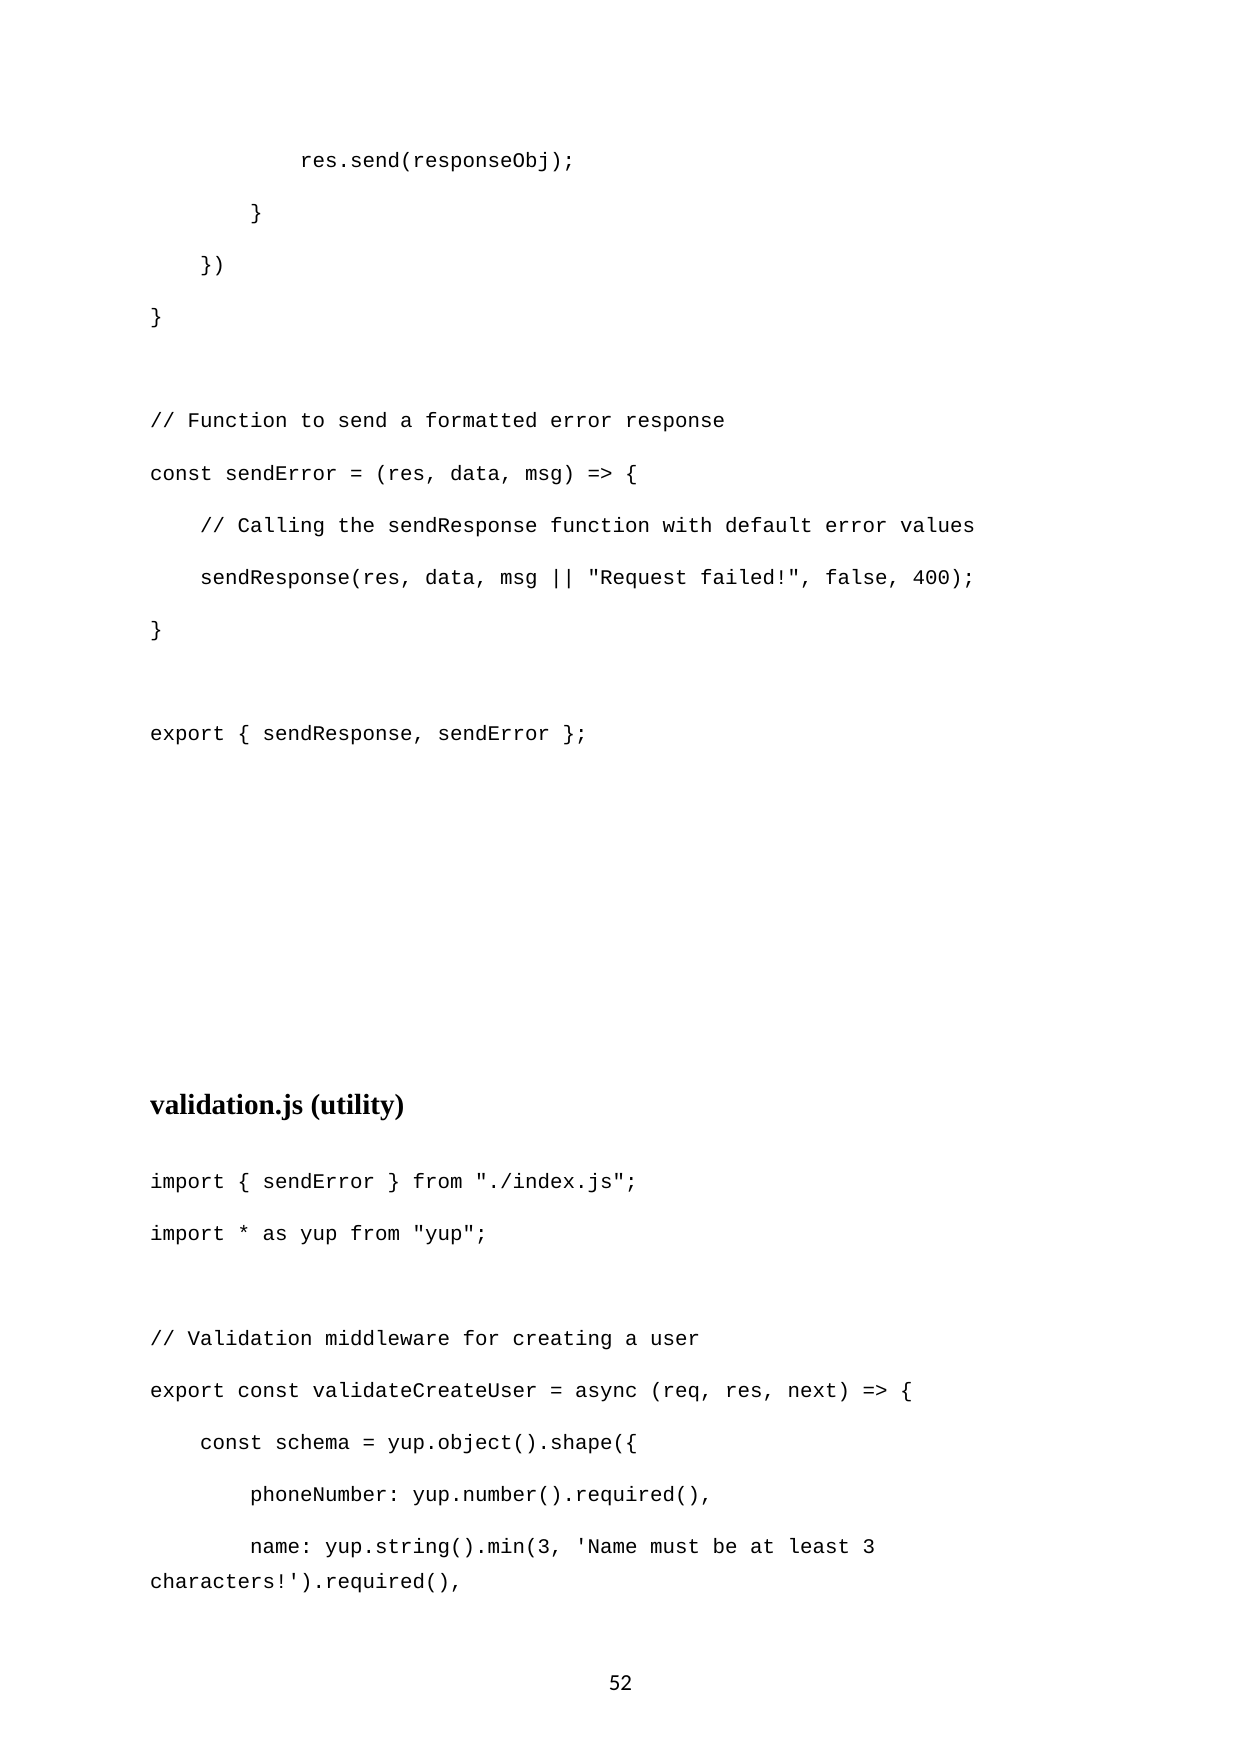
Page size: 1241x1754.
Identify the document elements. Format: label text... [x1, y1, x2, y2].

text } [150, 202, 1090, 226]
text export const validateCreateUser = async (req, res, next) => { [150, 1379, 1090, 1403]
text } [150, 306, 1090, 330]
text res.send(responseObj); [150, 150, 1090, 174]
text } [150, 619, 1090, 642]
text sendResponse(res, data, msg || "Request failed!", false, 400); [150, 567, 1090, 590]
text phoneNumber: yup.number().required(), [150, 1484, 1090, 1507]
text import { sendError } from "./index.js"; [150, 1171, 1090, 1195]
text const schema = yup.object().shape({ [150, 1432, 1090, 1455]
text // Validation middleware for creating a user [150, 1327, 1090, 1351]
text name: yup.string().min(3, 'Name must be at least 3 characters!').required(), [150, 1536, 1090, 1595]
text export { sendResponse, sendError }; [150, 723, 1090, 747]
text validation.js (utility) [150, 1087, 1090, 1121]
text }) [150, 254, 1090, 278]
text const sendError = (res, data, msg) => { [150, 462, 1090, 486]
text import * as yup from "yup"; [150, 1223, 1090, 1247]
text // Function to send a formatted error response [150, 410, 1090, 434]
text // Calling the sendResponse function with default error values [150, 514, 1090, 538]
